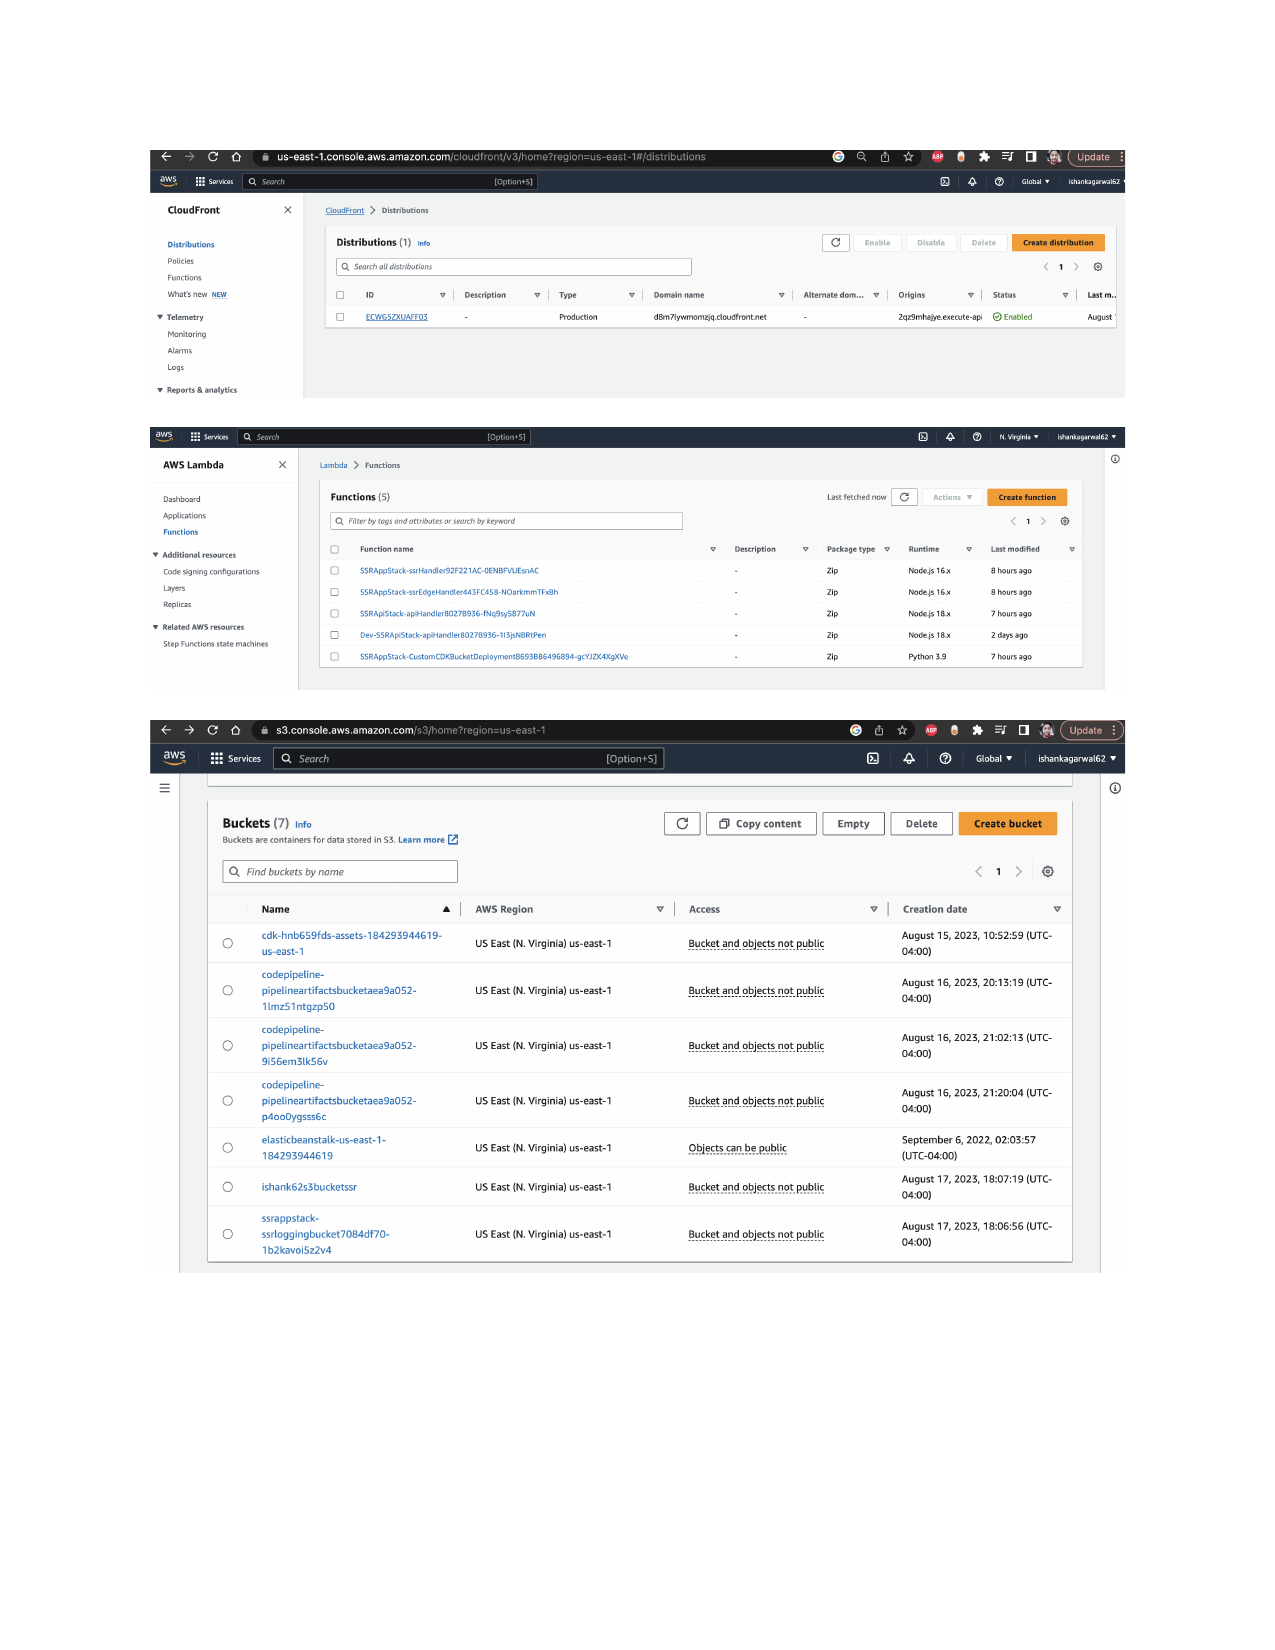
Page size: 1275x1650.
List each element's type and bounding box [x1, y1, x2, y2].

picture [150, 720, 1125, 1273]
picture [150, 427, 1125, 690]
picture [150, 150, 1125, 398]
